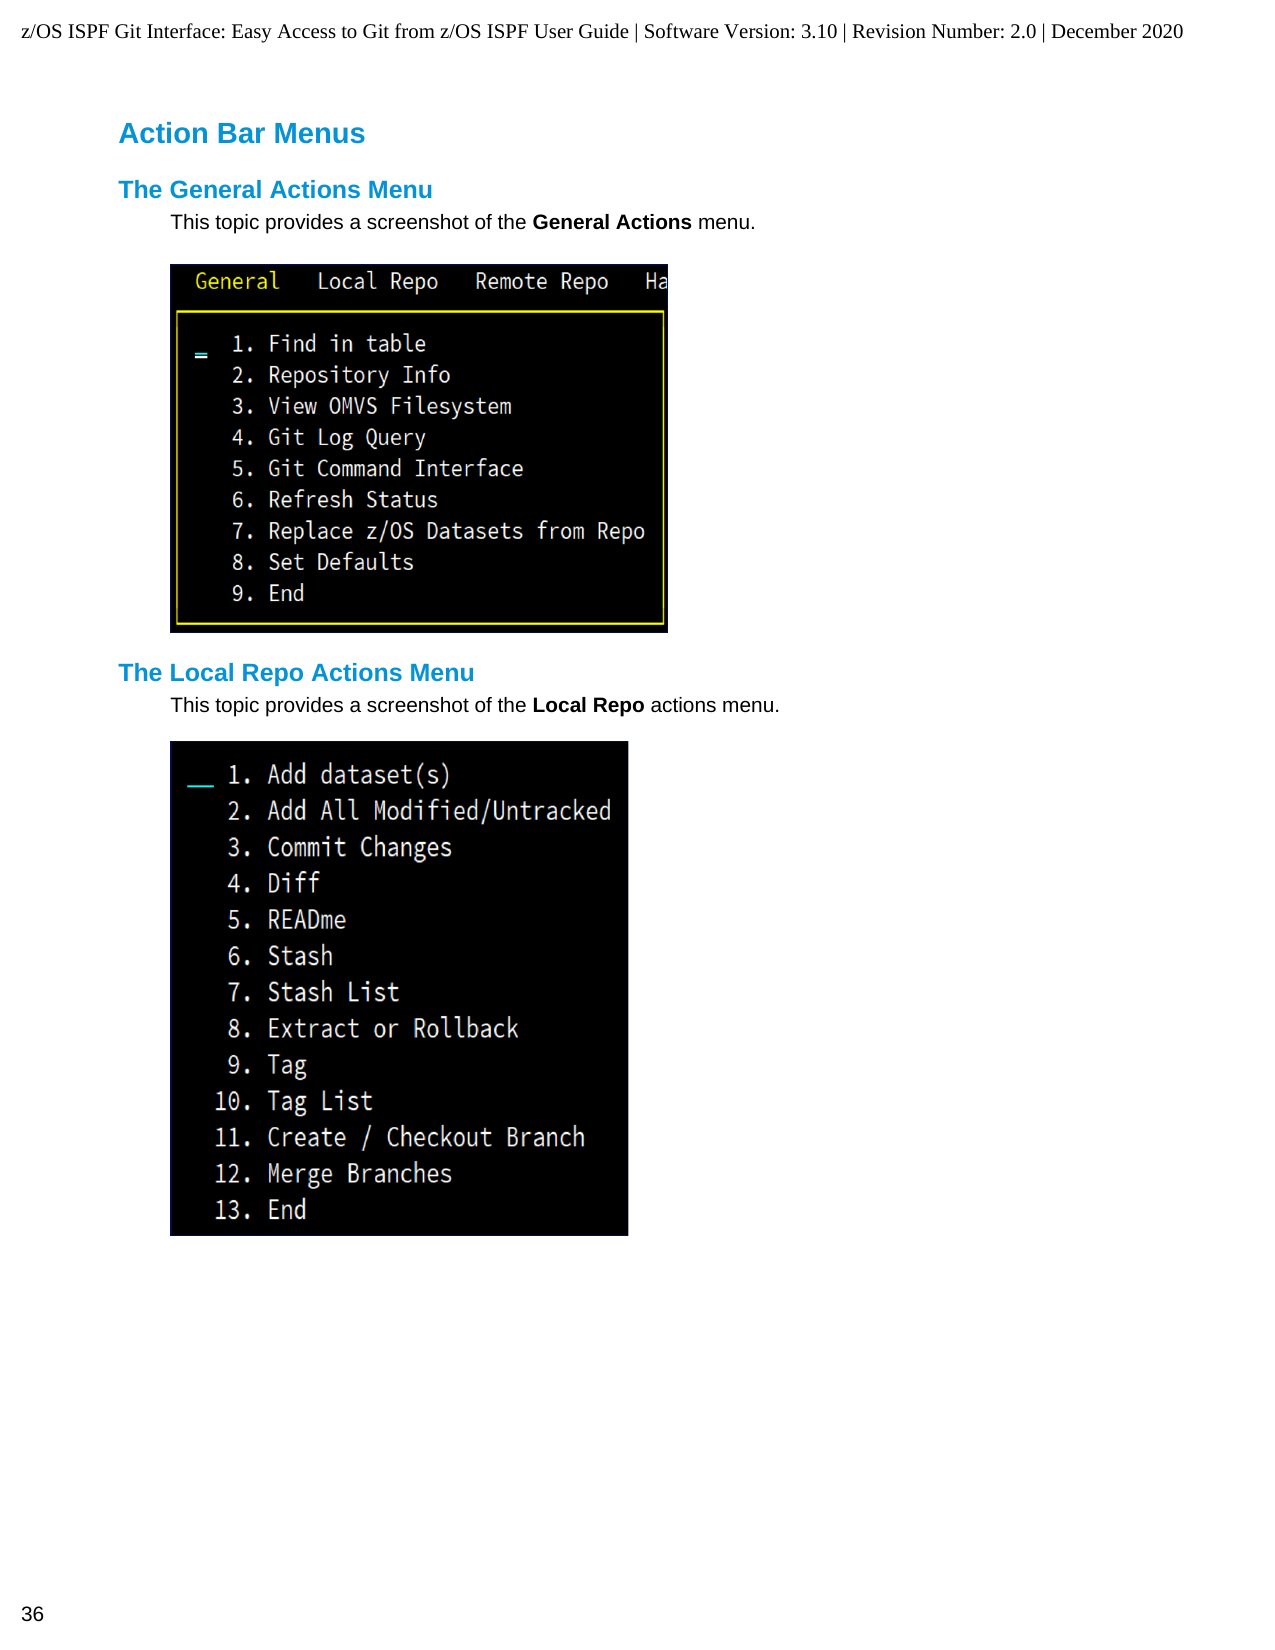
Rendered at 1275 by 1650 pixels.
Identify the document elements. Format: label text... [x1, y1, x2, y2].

subtitle Action Bar Menus [118, 116, 1214, 149]
text This topic provides a screenshot of the Local Repo actions menu. [170, 693, 1214, 717]
subtitle The General Actions Menu [118, 175, 1214, 204]
subtitle The Local Repo Actions Menu [118, 658, 1214, 687]
text This topic provides a screenshot of the General Actions menu. [170, 209, 1214, 233]
picture [170, 741, 629, 1236]
picture [170, 264, 668, 633]
